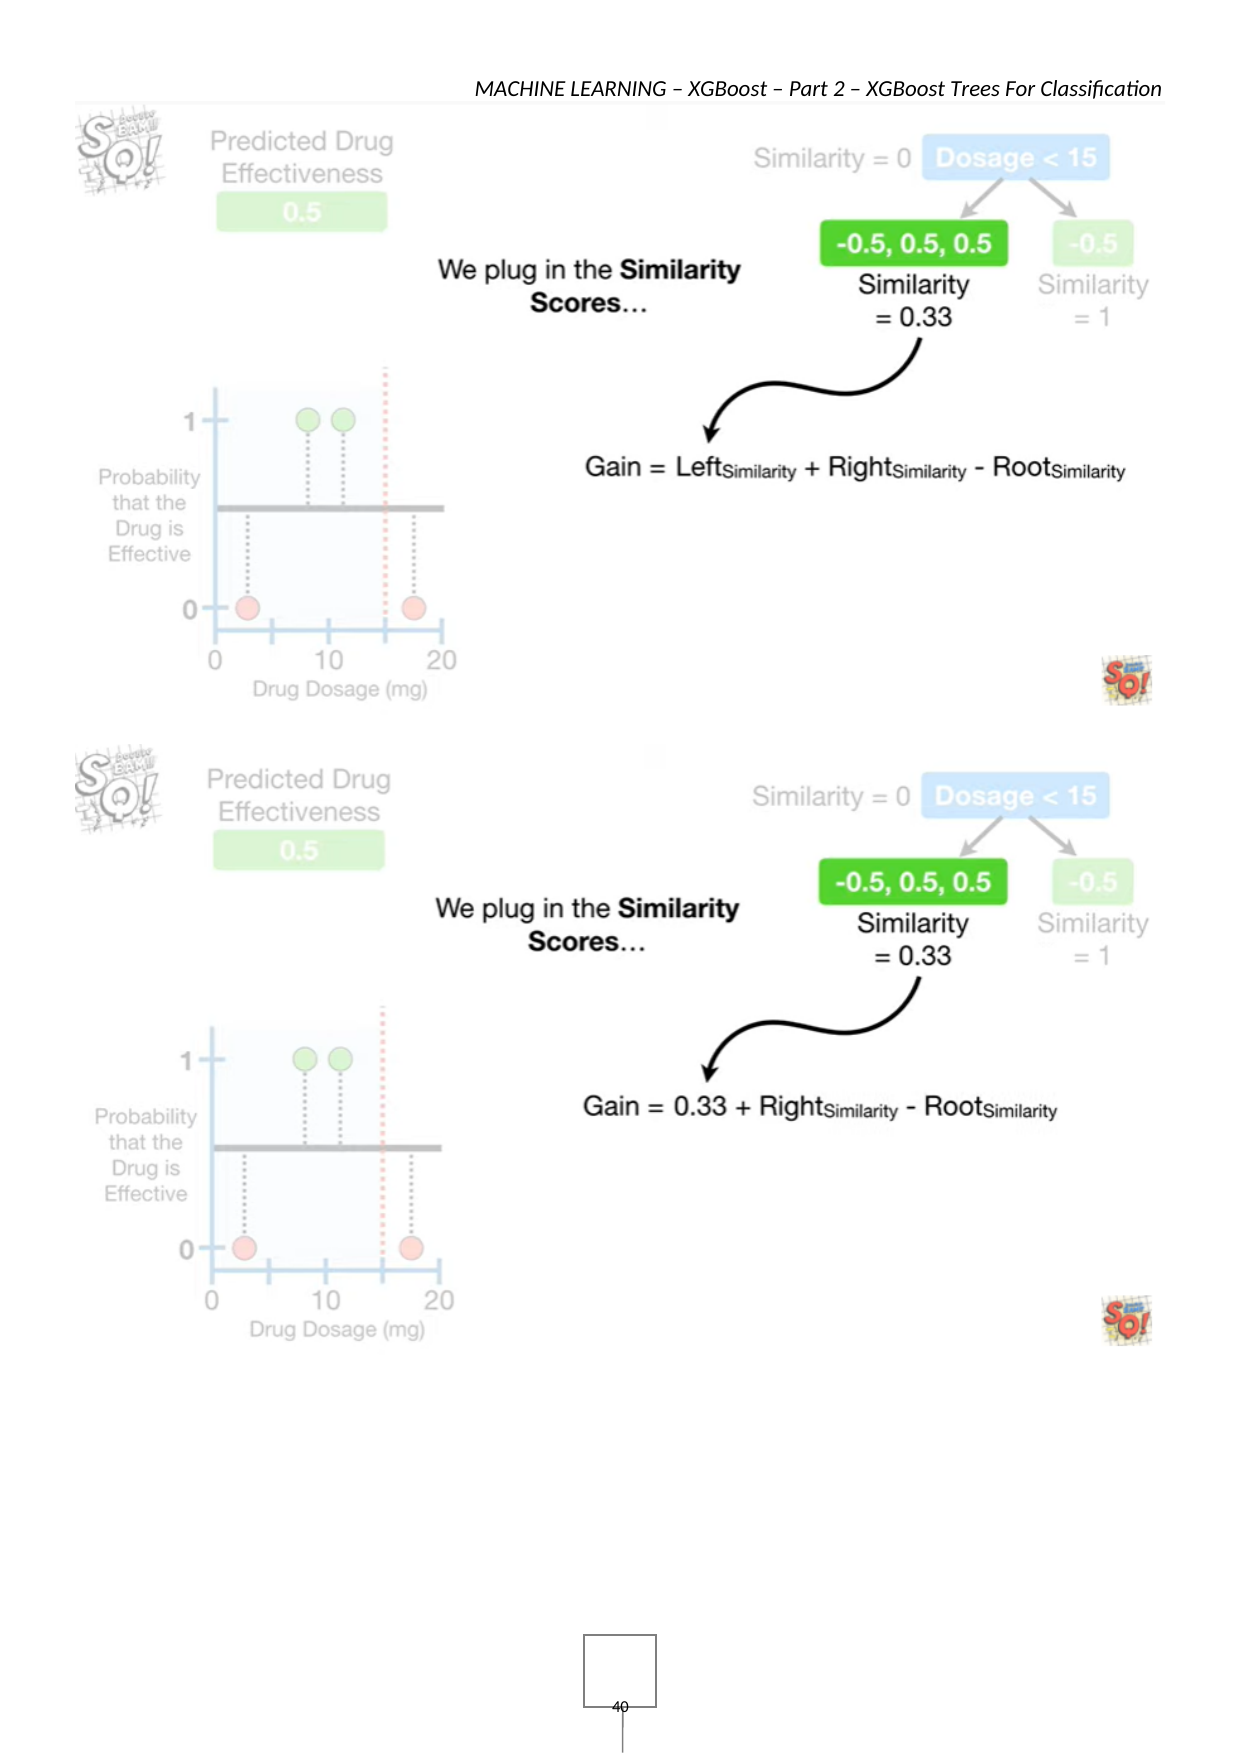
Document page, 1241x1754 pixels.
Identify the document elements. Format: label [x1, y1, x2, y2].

picture [75, 744, 1166, 1360]
picture [75, 101, 1166, 717]
